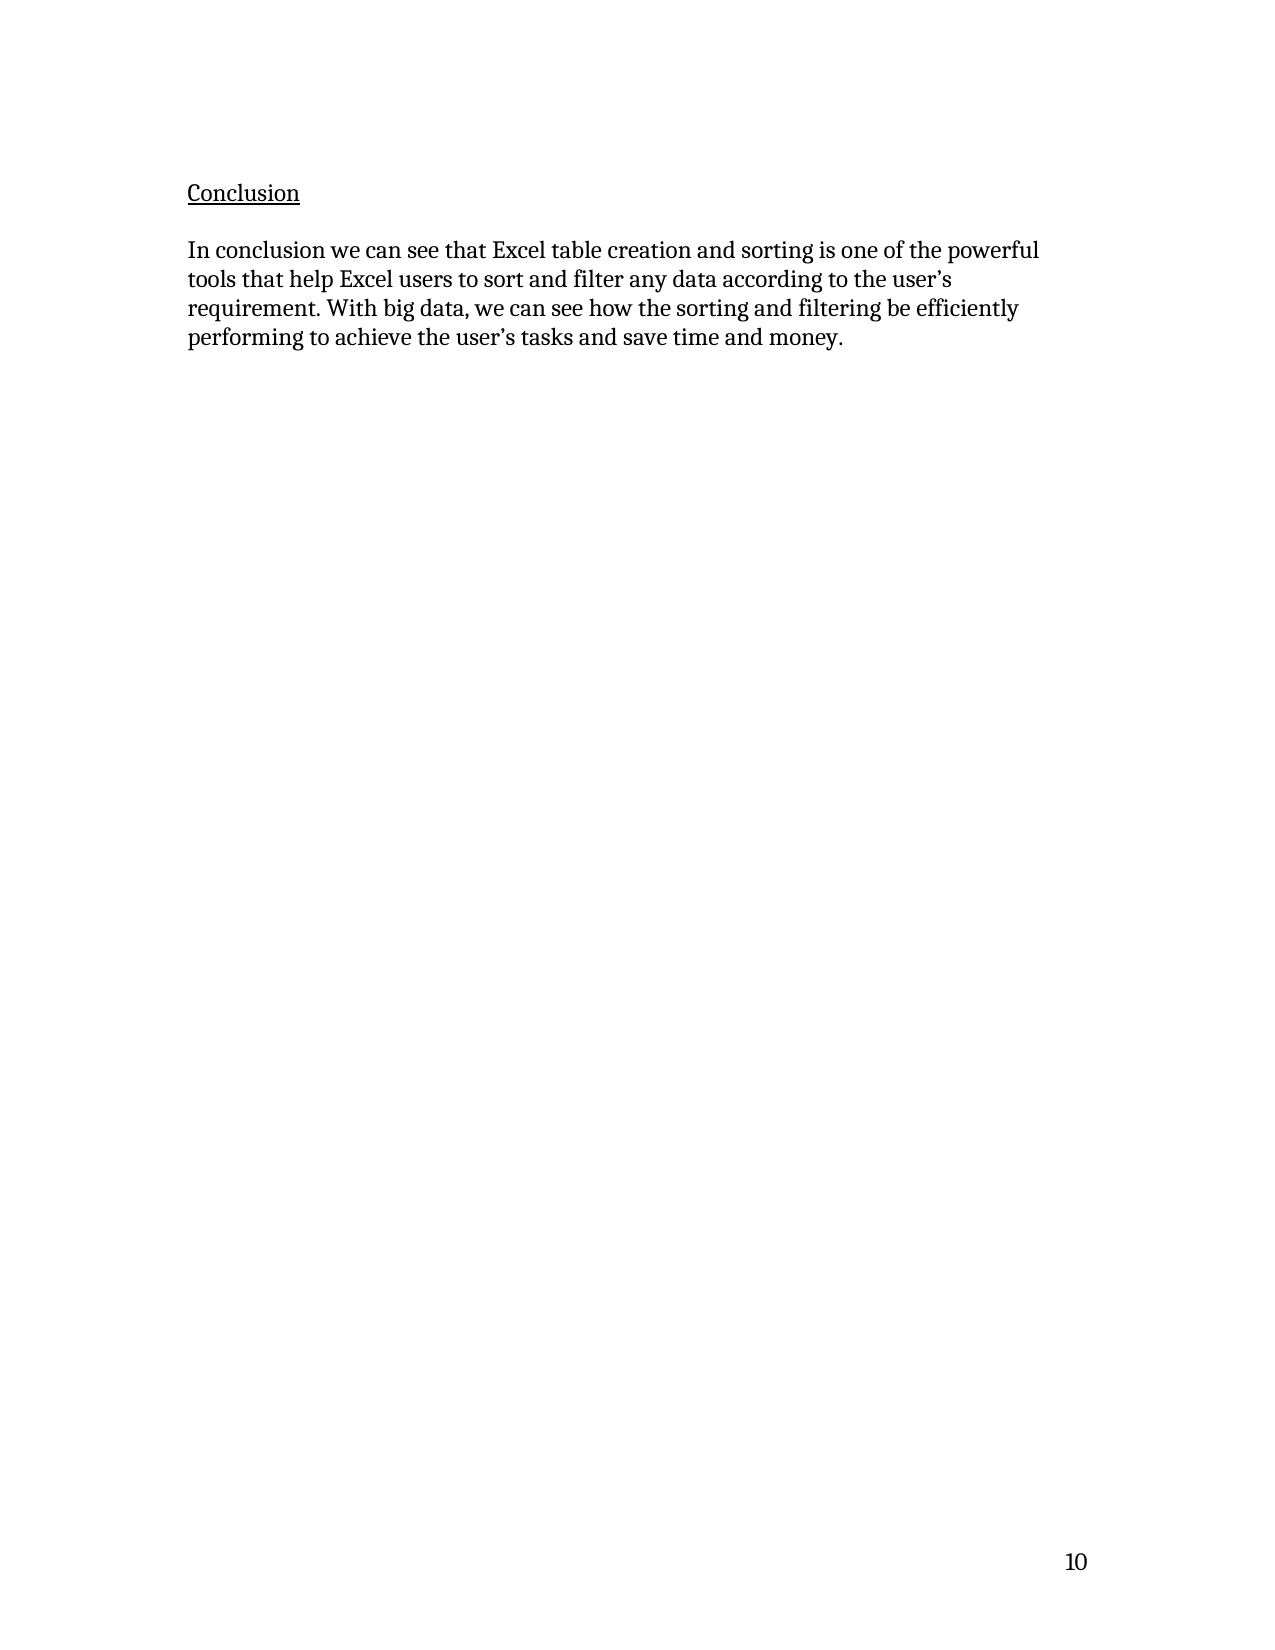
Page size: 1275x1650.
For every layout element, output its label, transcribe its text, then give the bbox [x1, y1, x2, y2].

text Conclusion [187, 179, 1087, 207]
text In conclusion we can see that Excel table creation and sorting is one of the powerful tools that help Excel users to sort and filter any data according to the user’s requirement. With big data, we can see how the sorting and filtering be efficiently performing to achieve the user’s tasks and save time and money. [187, 236, 1087, 351]
